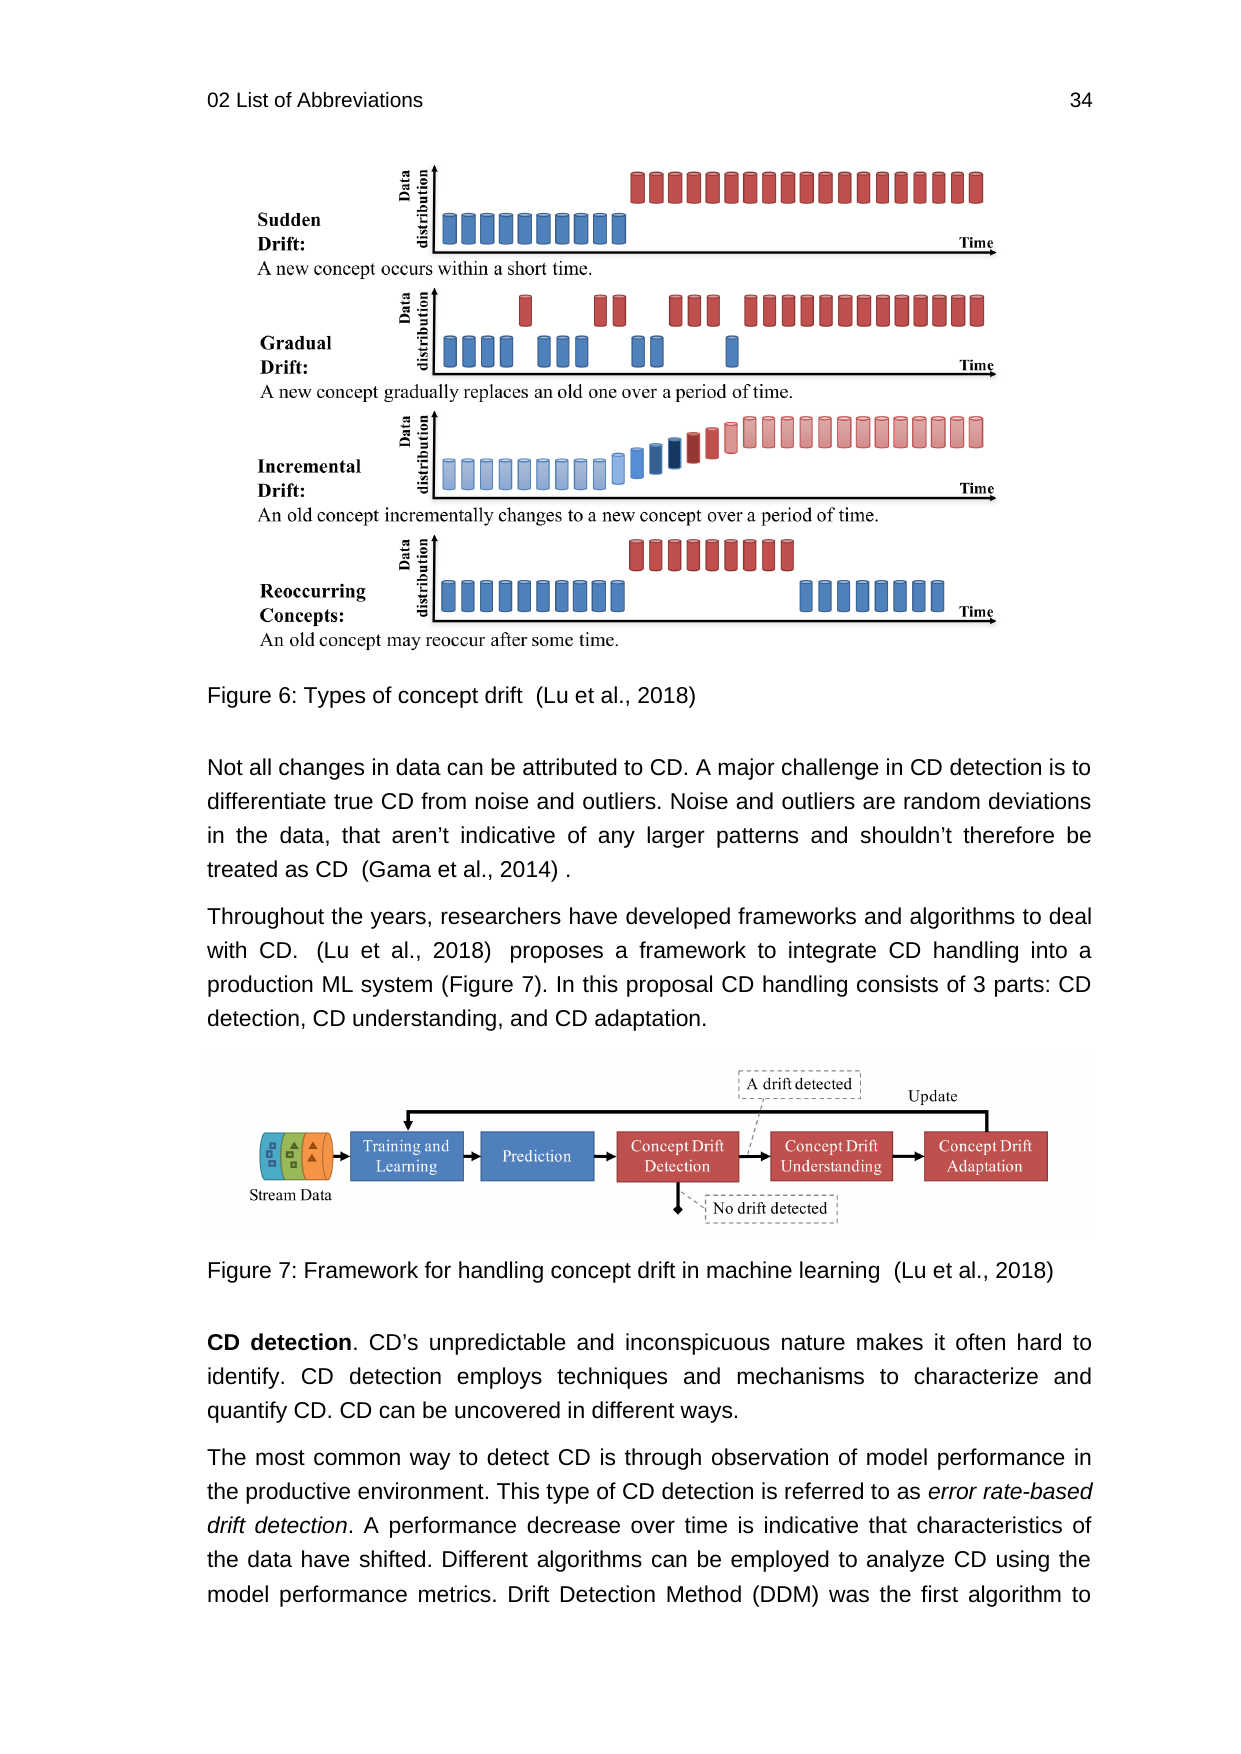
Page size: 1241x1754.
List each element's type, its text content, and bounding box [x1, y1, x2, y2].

text Figure 7: Types of concept drift [207, 682, 1092, 708]
picture [206, 1052, 1093, 1237]
text CD detection. CD’s unpredictable and inconspicuous nature makes it often hard to identify. CD detection employs techniques and mechanisms to characterize and quantify CD. CD can be uncovered in different ways. [207, 1329, 1092, 1424]
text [207, 1444, 1092, 1607]
picture [206, 147, 1093, 662]
text Not all changes in data can be attributed to CD. A major challenge in CD detection is to differentiate true CD from noise and outliers. Noise and outliers are random deviations in the data, that aren’t indicative of any larger patterns and shouldn’t therefore be treated as CD . [207, 754, 1092, 882]
text Figure 8: Framework for handling concept drift in machine learning [207, 1257, 1092, 1284]
text Throughout the years, researchers have developed frameworks and algorithms to deal with CD. proposes a framework to integrate CD handling into a production ML system (Figure 6). In this proposal CD handling consists of 3 parts: CD detection, CD understanding, and CD adaptation. [207, 903, 1092, 1032]
